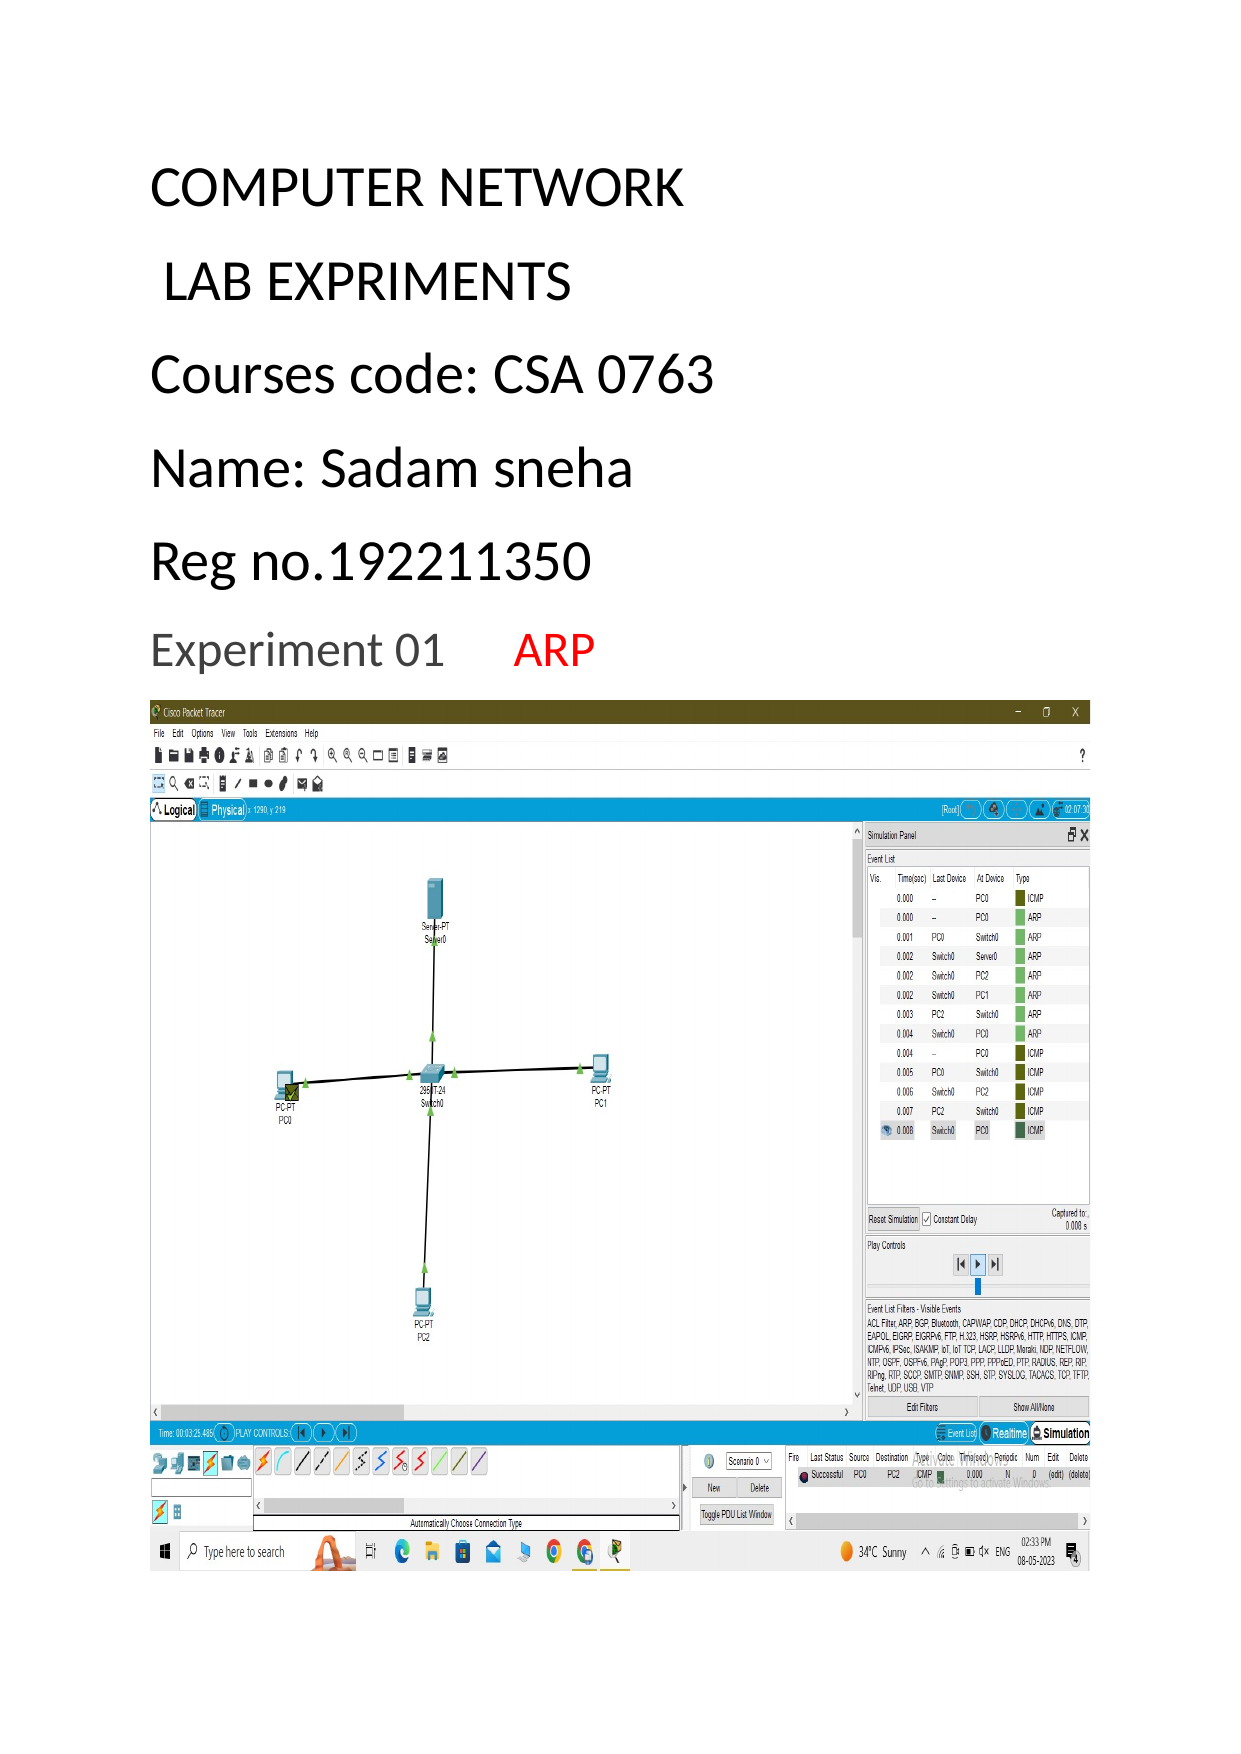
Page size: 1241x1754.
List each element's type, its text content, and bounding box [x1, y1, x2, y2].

text Experiment 01 ARP [150, 618, 1090, 679]
picture [953, 1431, 963, 1436]
picture [150, 700, 1091, 1571]
picture [203, 1429, 214, 1436]
picture [1084, 804, 1091, 816]
picture [260, 1428, 283, 1437]
picture [163, 1431, 172, 1436]
picture [177, 1430, 183, 1437]
text LAB EXPRIMENTS [150, 243, 1090, 315]
text COMPUTER NETWORK [150, 150, 1090, 221]
text Reg no.192211350 [150, 524, 1090, 595]
picture [235, 1429, 241, 1436]
text Courses code: CSA 0763 [150, 337, 1090, 408]
text Name: Sadam sneha [150, 431, 1090, 502]
